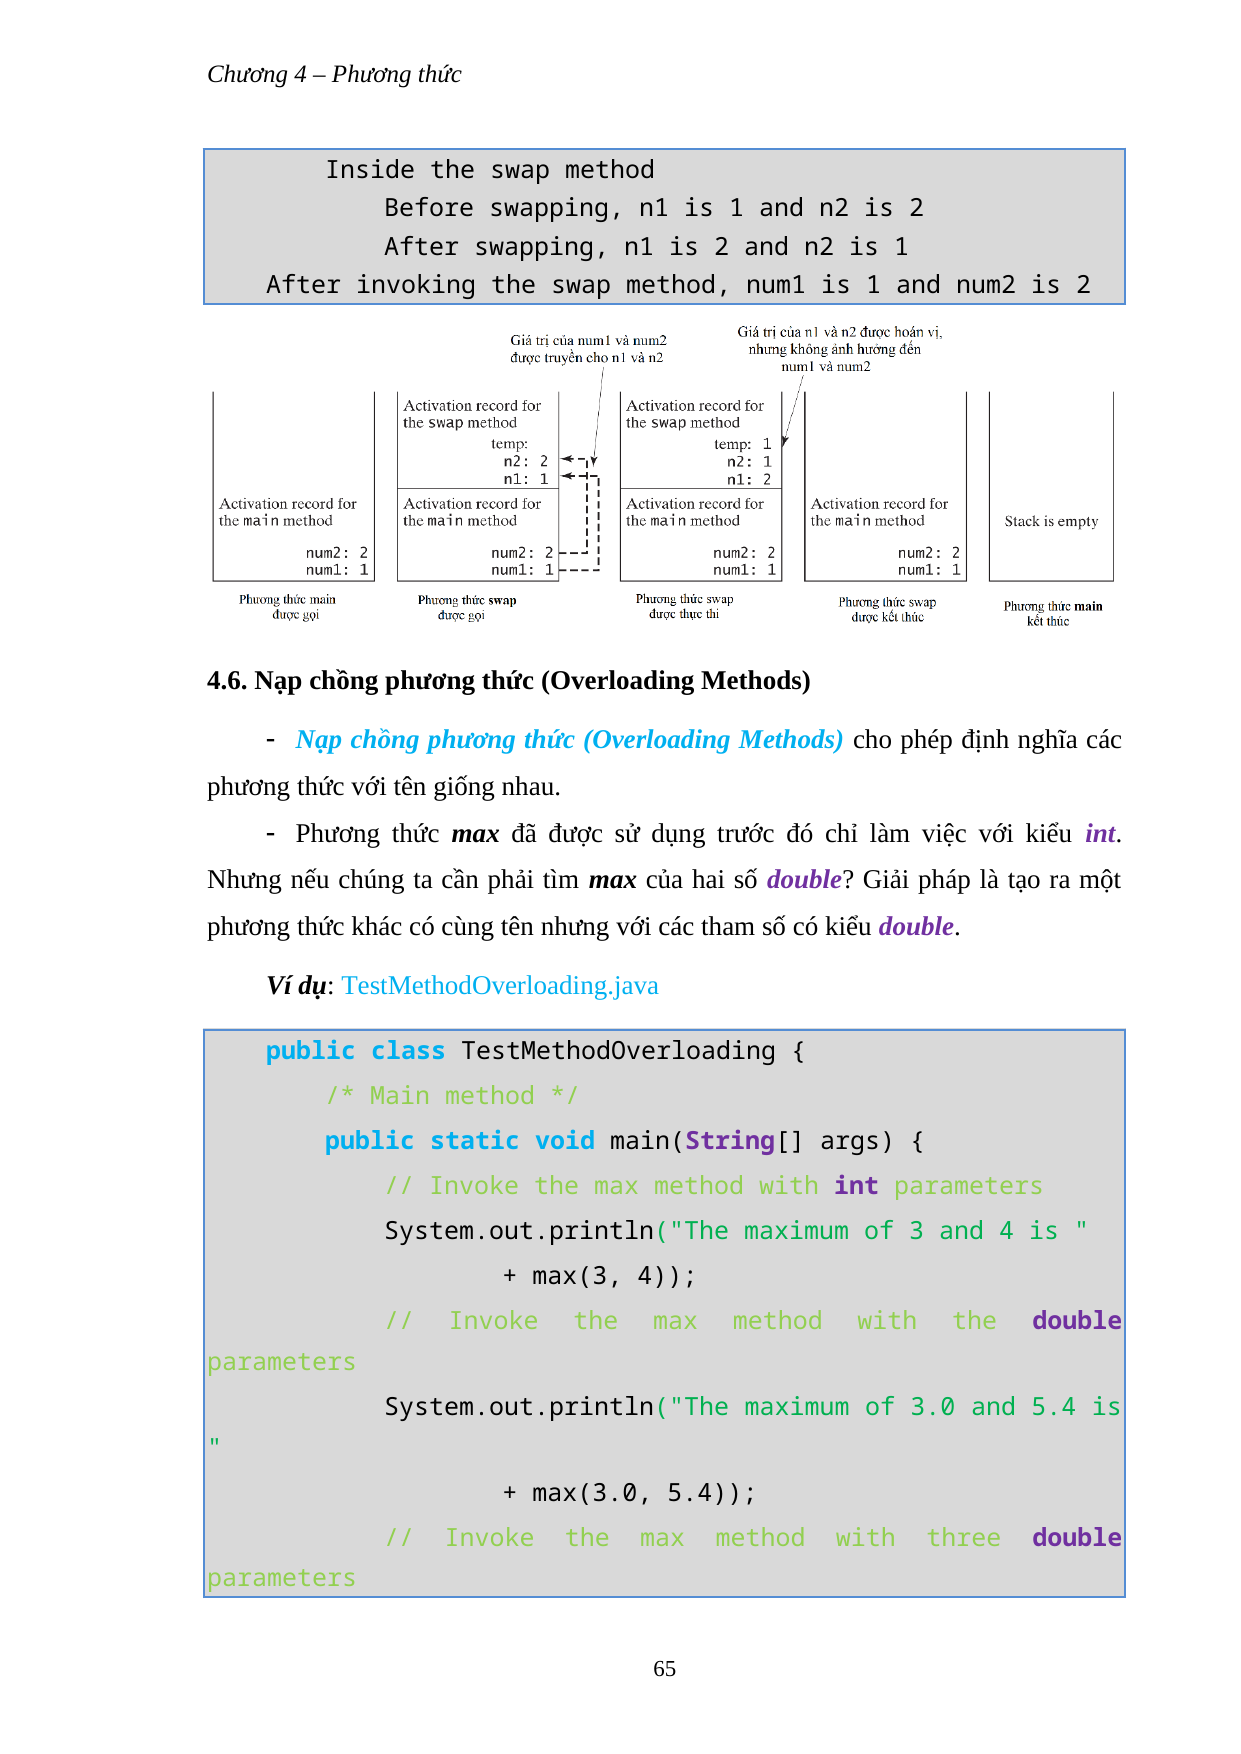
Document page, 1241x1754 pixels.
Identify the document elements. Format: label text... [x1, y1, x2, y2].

subtitle Nạp chồng phương thức (Overloading Methods) [207, 664, 1122, 695]
text public class TestMethodOverloading { [205, 1031, 1124, 1067]
text System.out.println("The maximum of 3 and 4 is " [205, 1208, 1124, 1247]
text + max(3.0, 5.4)); [205, 1470, 1124, 1508]
text System.out.println("The maximum of 3.0 and 5.4 is " [205, 1384, 1124, 1463]
text /* Main method */ [205, 1073, 1124, 1112]
text Inside the swap method [205, 150, 1124, 186]
list Phương thức max đã được sử dụng trước đó chỉ làm việc với kiểu int. Nhưng nếu chúng ta cần phải tìm max của hai số double? Giải pháp là tạo ra một phương thức khác có cùng tên nhưng với các tham số có kiểu double. [207, 817, 1122, 941]
text + max(3, 4)); [205, 1253, 1124, 1292]
text After swapping, n1 is 2 and n2 is 1 [205, 224, 1124, 262]
text After invoking the swap method, num1 is 1 and num2 is 2 [205, 262, 1124, 303]
picture [206, 317, 1120, 636]
text Before swapping, n1 is 1 and n2 is 2 [205, 186, 1124, 224]
text // Invoke the max method with the double parameters [205, 1298, 1124, 1377]
list Nạp chồng phương thức (Overloading Methods) cho phép định nghĩa các phương thức với tên giống nhau. [207, 723, 1122, 801]
text // Invoke the max method with three double parameters [205, 1515, 1124, 1596]
text // Invoke the max method with int parameters [205, 1163, 1124, 1202]
text public static void main(String[] args) { [205, 1118, 1124, 1157]
text Ví dụ: TestMethodOverloading.java [207, 969, 1122, 1000]
